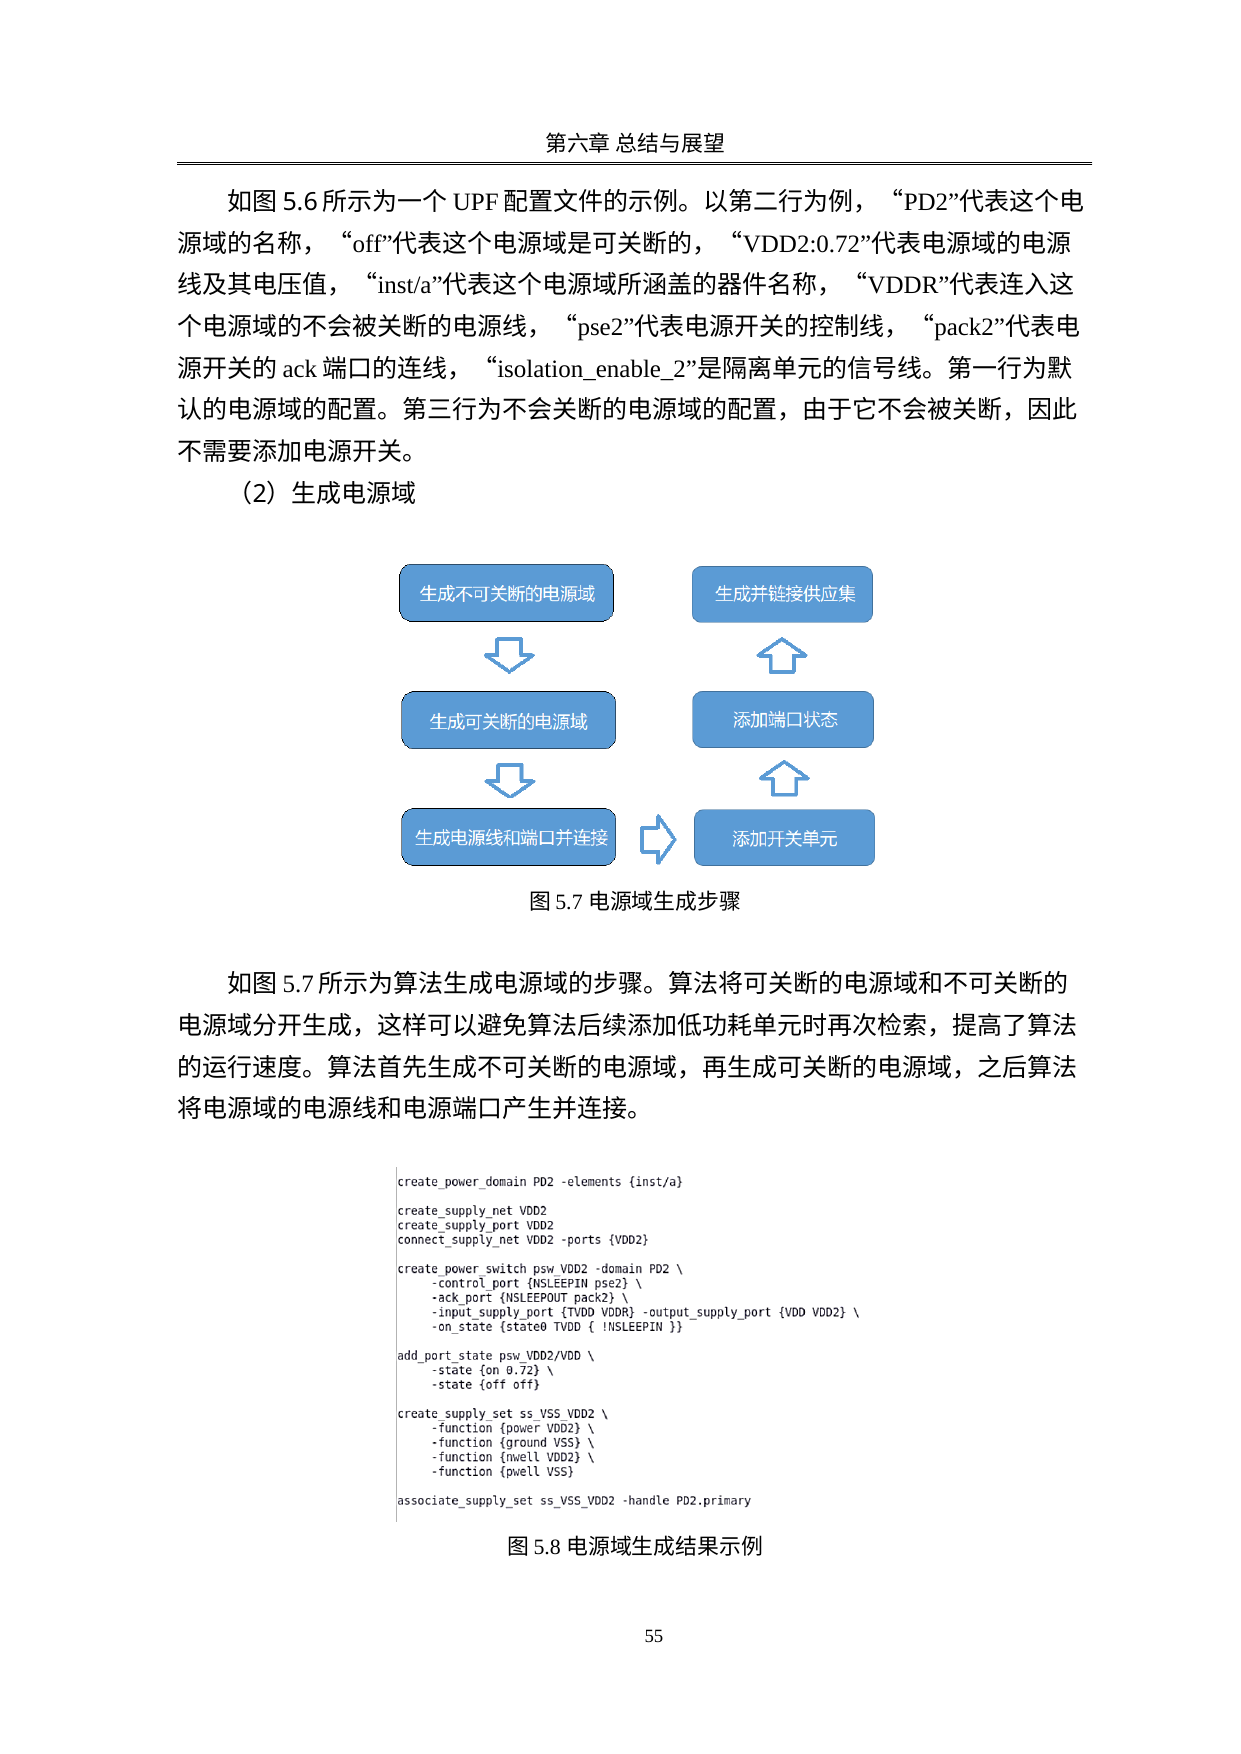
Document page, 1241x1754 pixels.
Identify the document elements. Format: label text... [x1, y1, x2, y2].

text （2）生成电源域 [177, 469, 1092, 511]
text 如图5.7所示为算法生成电源域的步骤。算法将可关断的电源域和不可关断的电源域分开生成，这样可以避免算法后续添加低功耗单元时再次检索，提高了算法的运行速度。算法首先生成不可关断的电源域，再生成可关断的电源域，之后算法将电源域的电源线和电源端口产生并连接。 [177, 959, 1092, 1126]
picture [396, 1167, 874, 1522]
list 图5.8 电源域生成结果示例 [177, 1521, 1092, 1563]
picture [389, 552, 881, 877]
list 图5.7 电源域生成步骤 [177, 876, 1092, 918]
text 如图5.6所示为一个UPF配置文件的示例。以第二行为例，“PD2”代表这个电源域的名称，“off”代表这个电源域是可关断的，“VDD2:0.72”代表电源域的电源线及其电压值，“inst/a”代表这个电源域所涵盖的器件名称，“VDDR”代表连入这个电源域的不会被关断的电源线，“pse2”代表电源开关的控制线，“pack2”代表电源开关的ack端口的连线，“isolation_enable_2”是隔离单元的信号线。第一行为默认的电源域的配置。第三行为不会关断的电源域的配置，由于它不会被关断，因此不需要添加电源开关。 [177, 177, 1092, 469]
